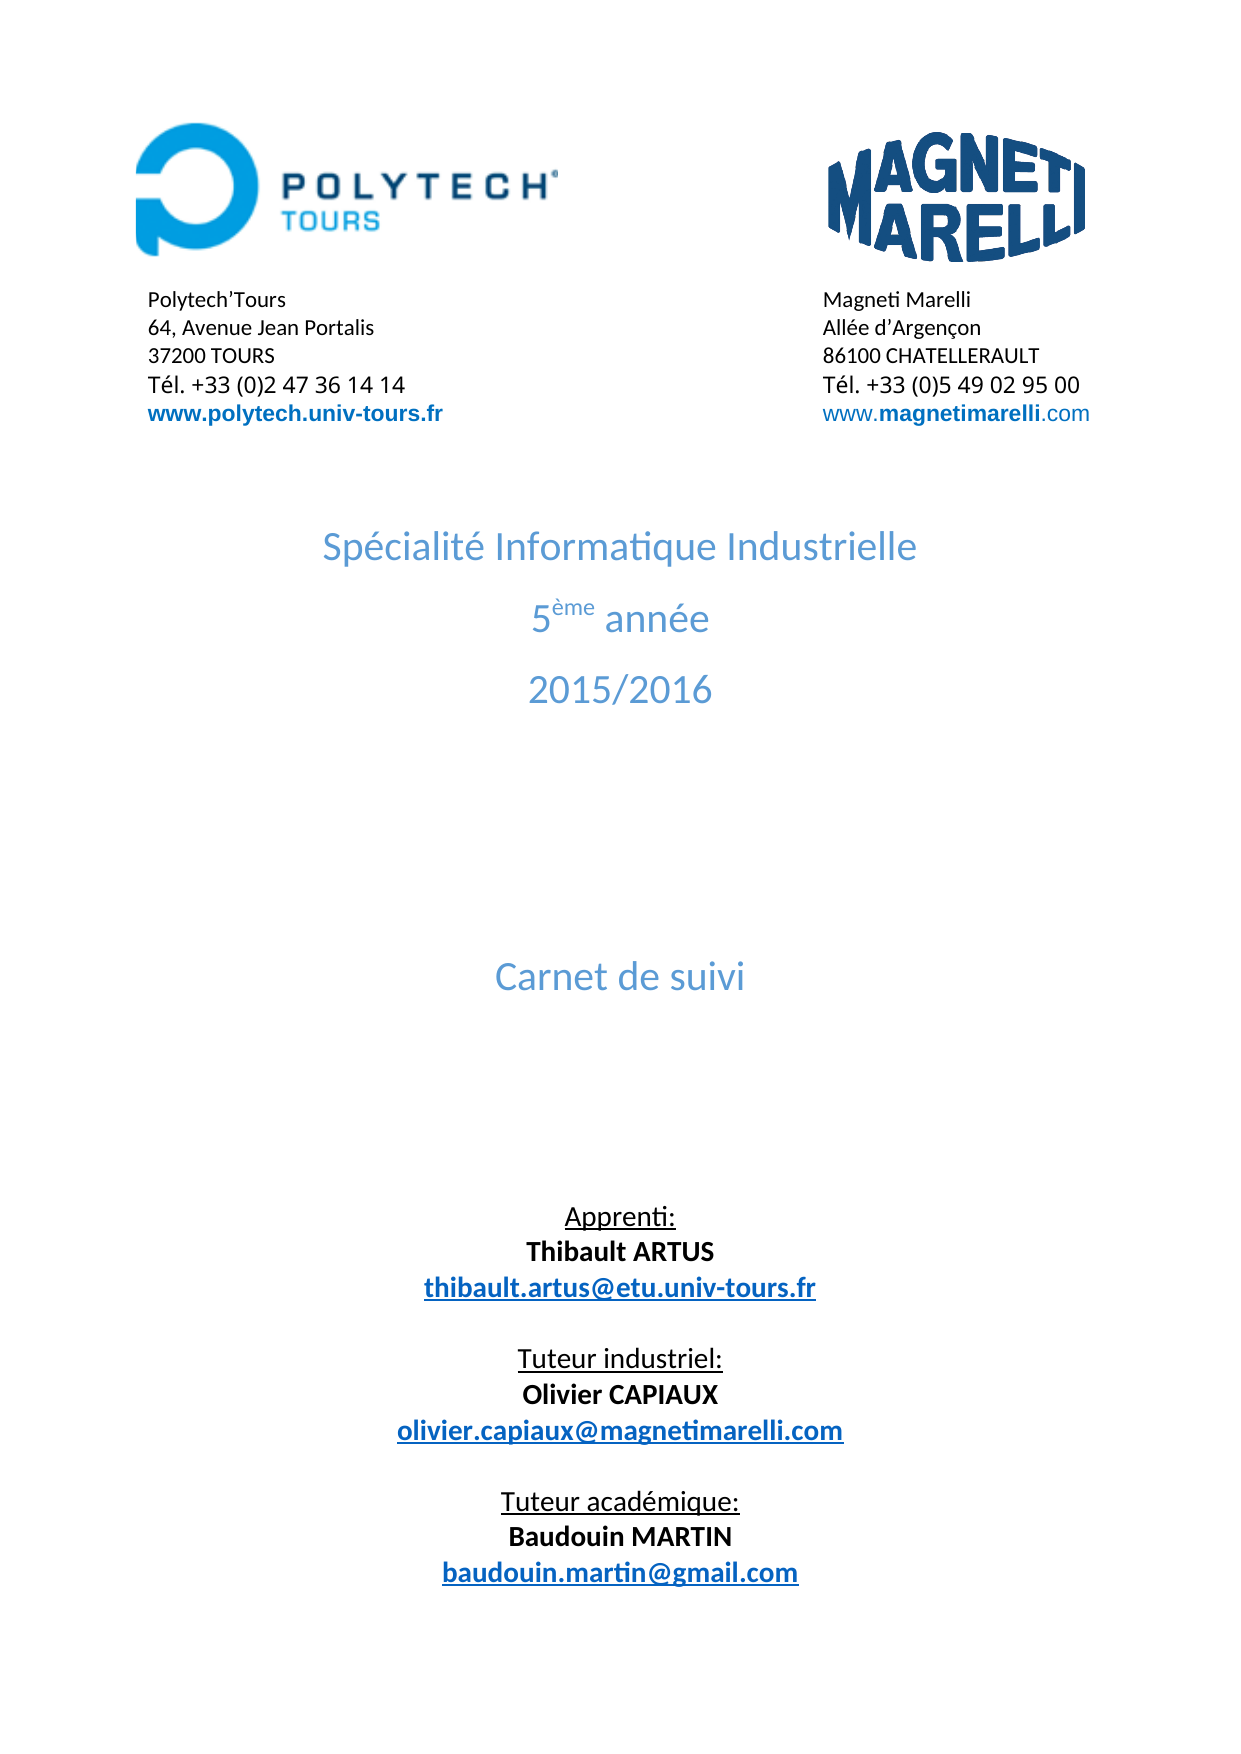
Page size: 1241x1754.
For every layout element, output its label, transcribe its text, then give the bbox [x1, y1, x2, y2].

text Tuteur académique: [148, 1483, 1093, 1518]
text 2015/2016 [148, 663, 1093, 714]
text 5ème année [148, 592, 1093, 643]
text Tuteur industriel: [148, 1340, 1093, 1376]
text baudouin.martin@gmail.com [148, 1554, 1093, 1590]
picture [135, 118, 558, 262]
text Baudouin MARTIN [148, 1518, 1093, 1554]
text Polytech’Tours Magneti Marelli [148, 285, 1093, 313]
text Carnet de suivi [148, 950, 1093, 1001]
text Tél. +33 (0)2 47 36 14 14 Tél. +33 (0)5 49 02 95 00 [148, 369, 1093, 400]
text Thibault ARTUS [148, 1233, 1093, 1269]
text thibault.artus@etu.univ-tours.fr [148, 1269, 1093, 1305]
picture [828, 132, 1085, 262]
text olivier.capiaux@magnetimarelli.com [148, 1412, 1093, 1447]
text Olivier CAPIAUX [148, 1376, 1093, 1412]
text Apprenti: [148, 1198, 1093, 1233]
text 37200 TOURS 86100 CHATELLERAULT [148, 341, 1093, 369]
text www.polytech.univ-tours.fr www.magnetimarelli.com [148, 400, 823, 427]
text Spécialité Informatique Industrielle [148, 520, 1093, 571]
text 64, Avenue Jean Portalis Allée d’Argençon [148, 313, 1093, 341]
